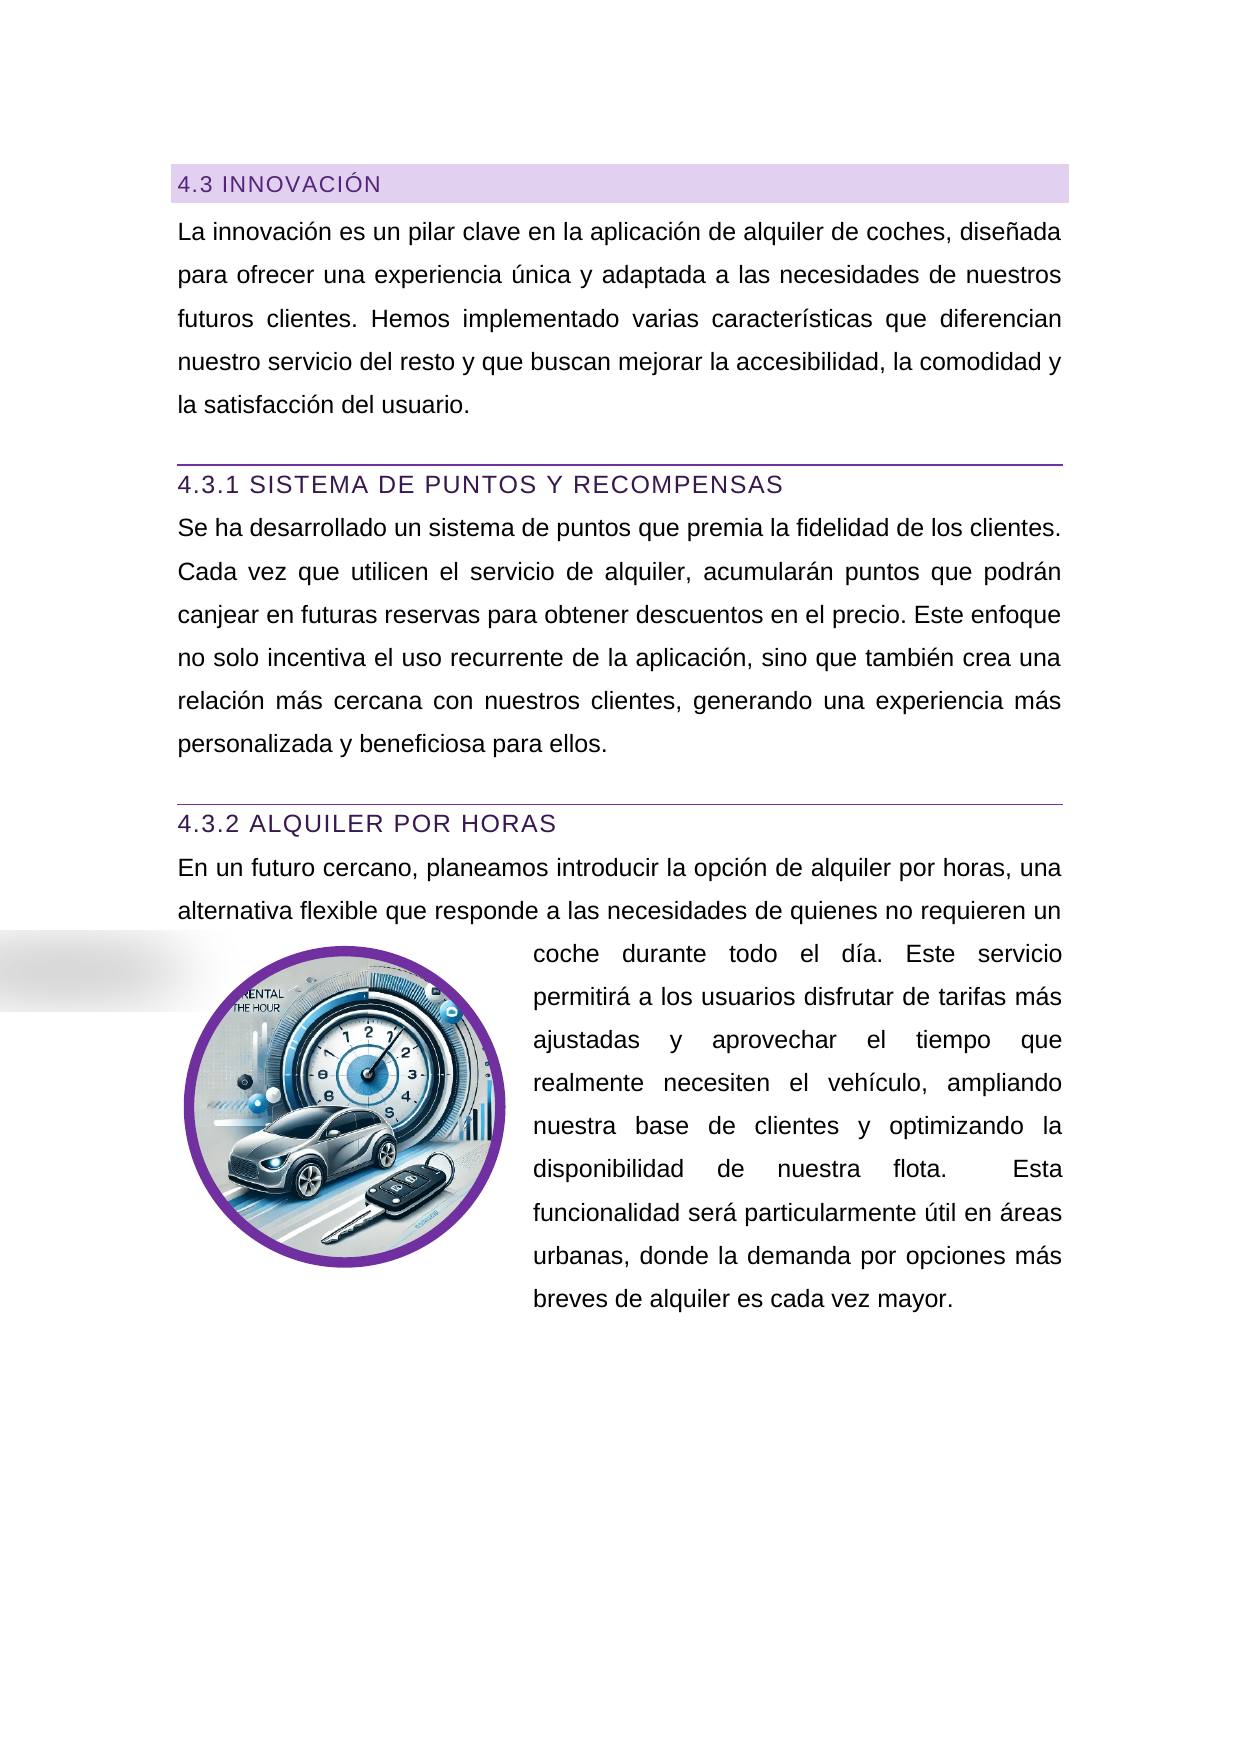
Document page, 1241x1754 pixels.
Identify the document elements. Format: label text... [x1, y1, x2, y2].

subtitle 4.3.2 Alquiler por horas [177, 805, 1063, 838]
text En un futuro cercano, planeamos introducir la opción de alquiler por horas, una alternativa flexible que responde a las necesidades de quienes no requieren un coche durante todo el día. Este servicio permitirá a los usuarios disfrutar de tarifas más ajustadas y aprovechar el tiempo que realmente necesiten el vehículo, ampliando nuestra base de clientes y optimizando la disponibilidad de nuestra flota. Esta funcionalidad será particularmente útil en áreas urbanas, donde la demanda por opciones más breves de alquiler es cada vez mayor. [177, 853, 1063, 1313]
text La innovación es un pilar clave en la aplicación de alquiler de coches, diseñada para ofrecer una experiencia única y adaptada a las necesidades de nuestros futuros clientes. Hemos implementado varias características que diferencian nuestro servicio del resto y que buscan mejorar la accesibilidad, la comodidad y la satisfacción del usuario. [177, 217, 1063, 419]
picture [195, 957, 495, 1257]
subtitle 4.3.1 Sistema de puntos y recompensas [177, 466, 1063, 499]
text Se ha desarrollado un sistema de puntos que premia la fidelidad de los clientes. Cada vez que utilicen el servicio de alquiler, acumularán puntos que podrán canjear en futuras reservas para obtener descuentos en el precio. Este enfoque no solo incentiva el uso recurrente de la aplicación, sino que también crea una relación más cercana con nuestros clientes, generando una experiencia más personalizada y beneficiosa para ellos. [177, 513, 1063, 758]
subtitle 4.3 Innovación [177, 171, 1063, 197]
